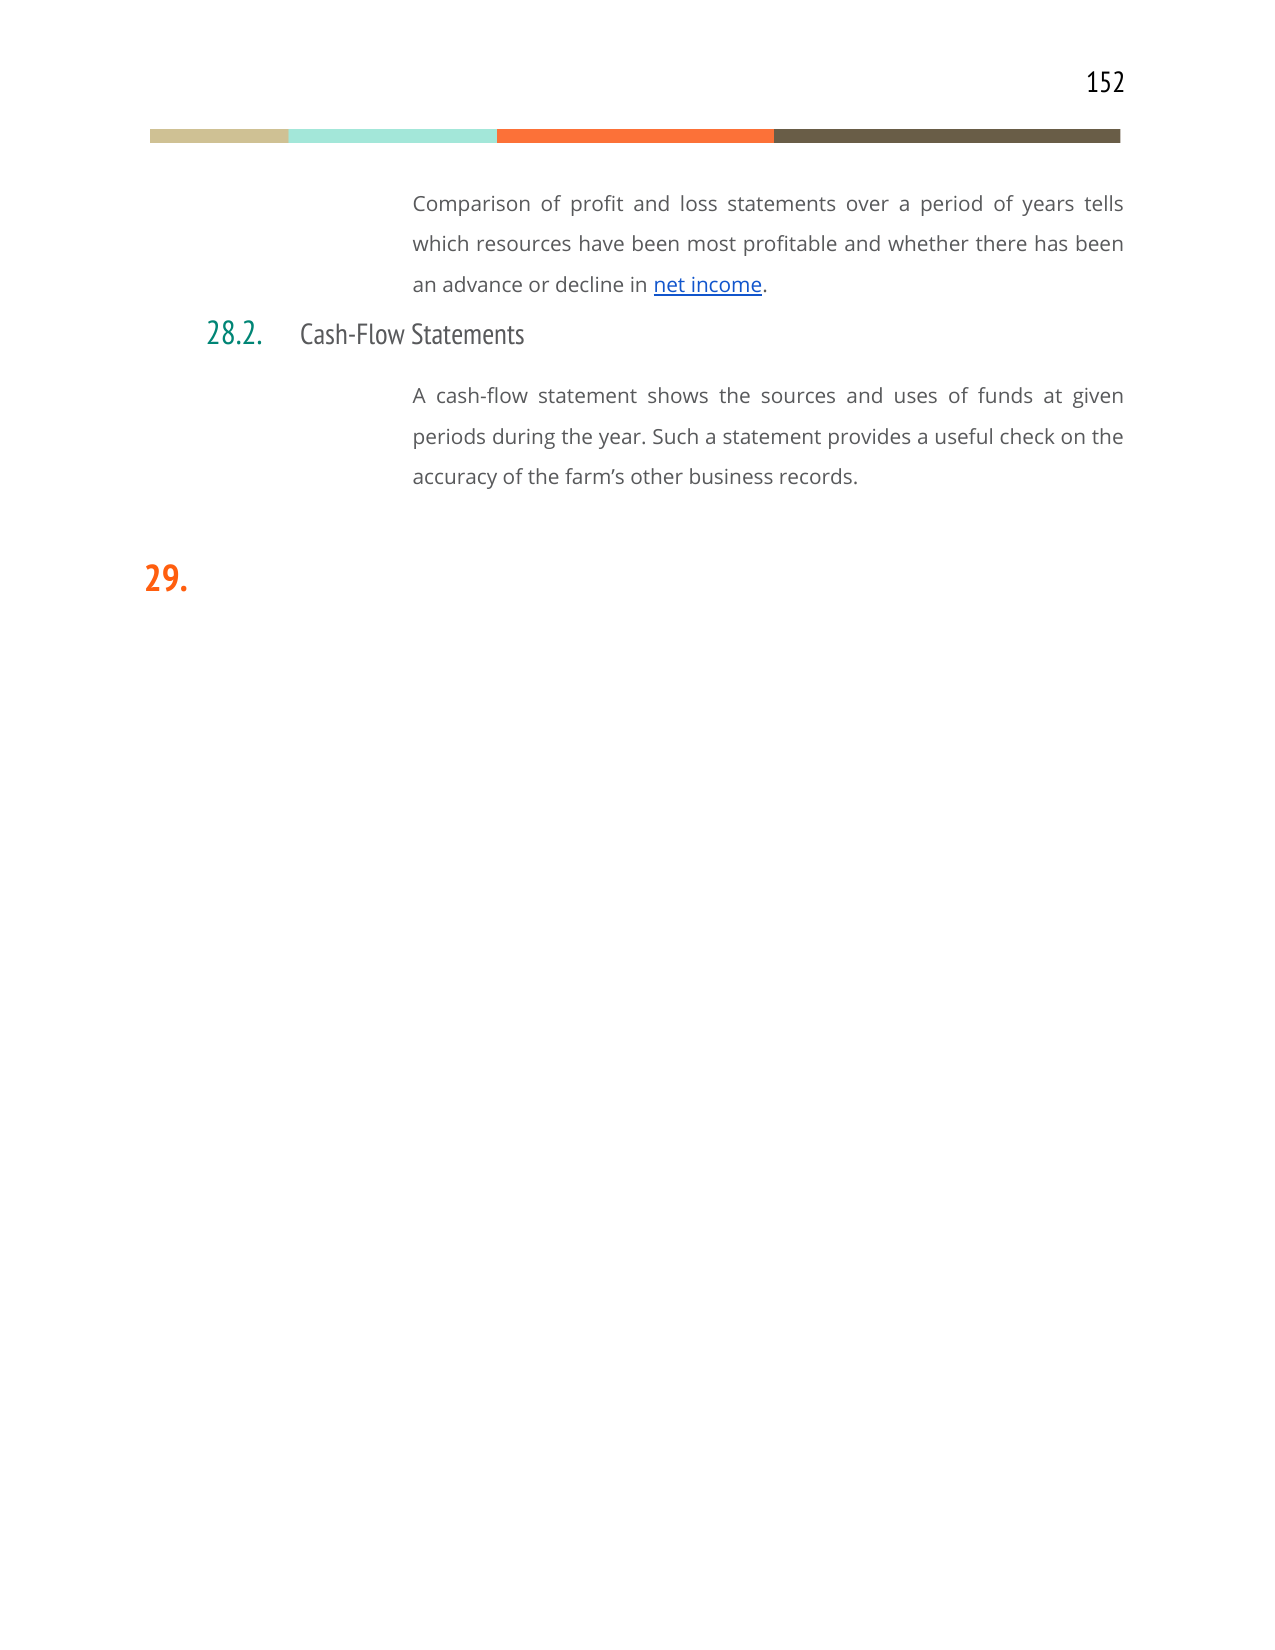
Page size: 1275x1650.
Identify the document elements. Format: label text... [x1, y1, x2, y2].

subtitle Cash-Flow Statements [262, 311, 1125, 354]
picture [150, 129, 1121, 143]
text A cash-flow statement shows the sources and uses of funds at given periods during the year. Such a statement provides a useful check on the accuracy of the farm’s other business records. [412, 381, 1125, 491]
text Comparison of profit and loss statements over a period of years tells which resources have been most profitable and whether there has been an advance or decline in net income. [412, 189, 1125, 298]
